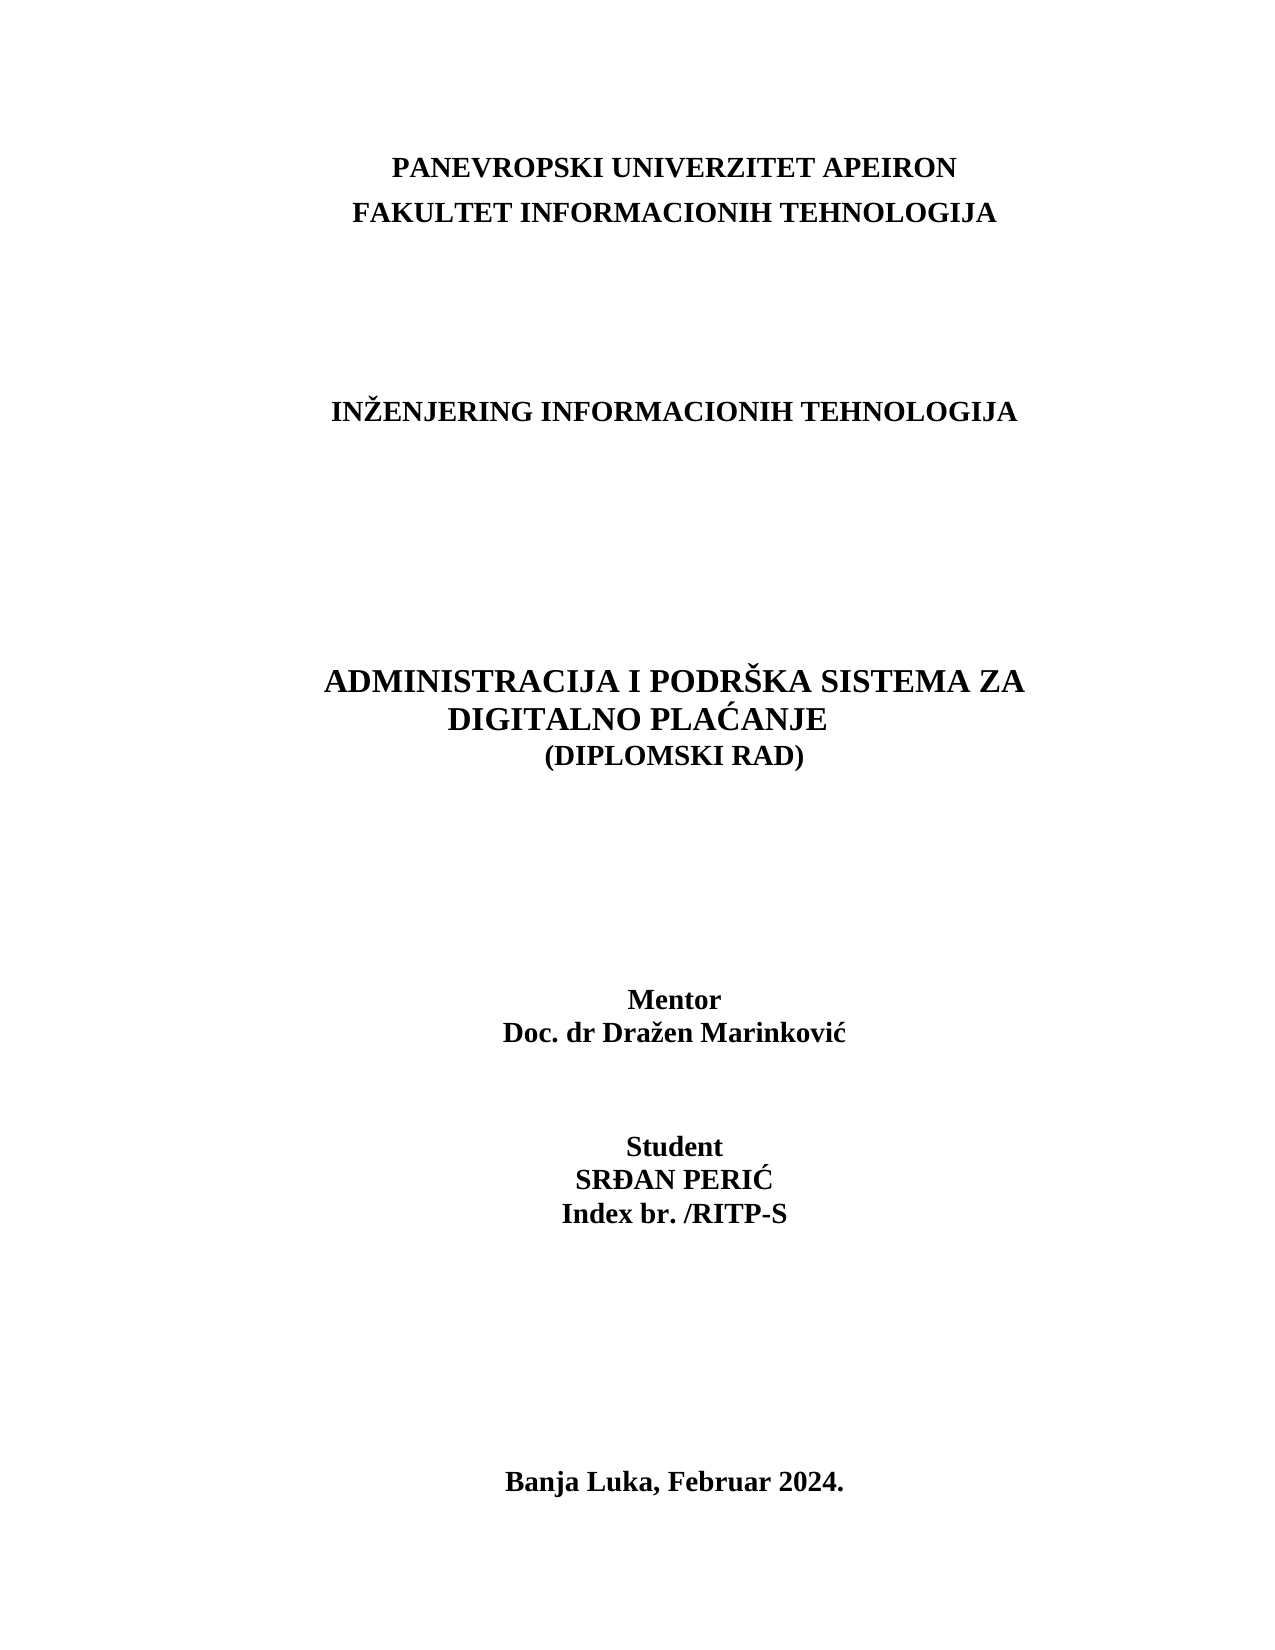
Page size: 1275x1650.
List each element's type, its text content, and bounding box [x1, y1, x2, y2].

text FAKULTET INFORMACIONIH TEHNOLOGIJA [150, 195, 1125, 228]
text INŽENJERING INFORMACIONIH TEHNOLOGIJA [150, 394, 1125, 428]
text Student [150, 1129, 1125, 1162]
text Doc. dr Dražen Marinković [150, 1016, 1125, 1049]
text Mentor [150, 982, 1125, 1016]
text Banja Luka, Februar 2024. [150, 1464, 1125, 1498]
text (DIPLOMSKI RAD) [150, 738, 1125, 771]
text ADMINISTRACIJA I PODRŠKA SISTEMA ZA DIGITALNO PLAĆANJE [150, 661, 1125, 738]
text Index br. /RITP-S [150, 1196, 1125, 1229]
text PANEVROPSKI UNIVERZITET APEIRON [150, 150, 1125, 183]
text SRĐAN PERIĆ [150, 1162, 1125, 1196]
